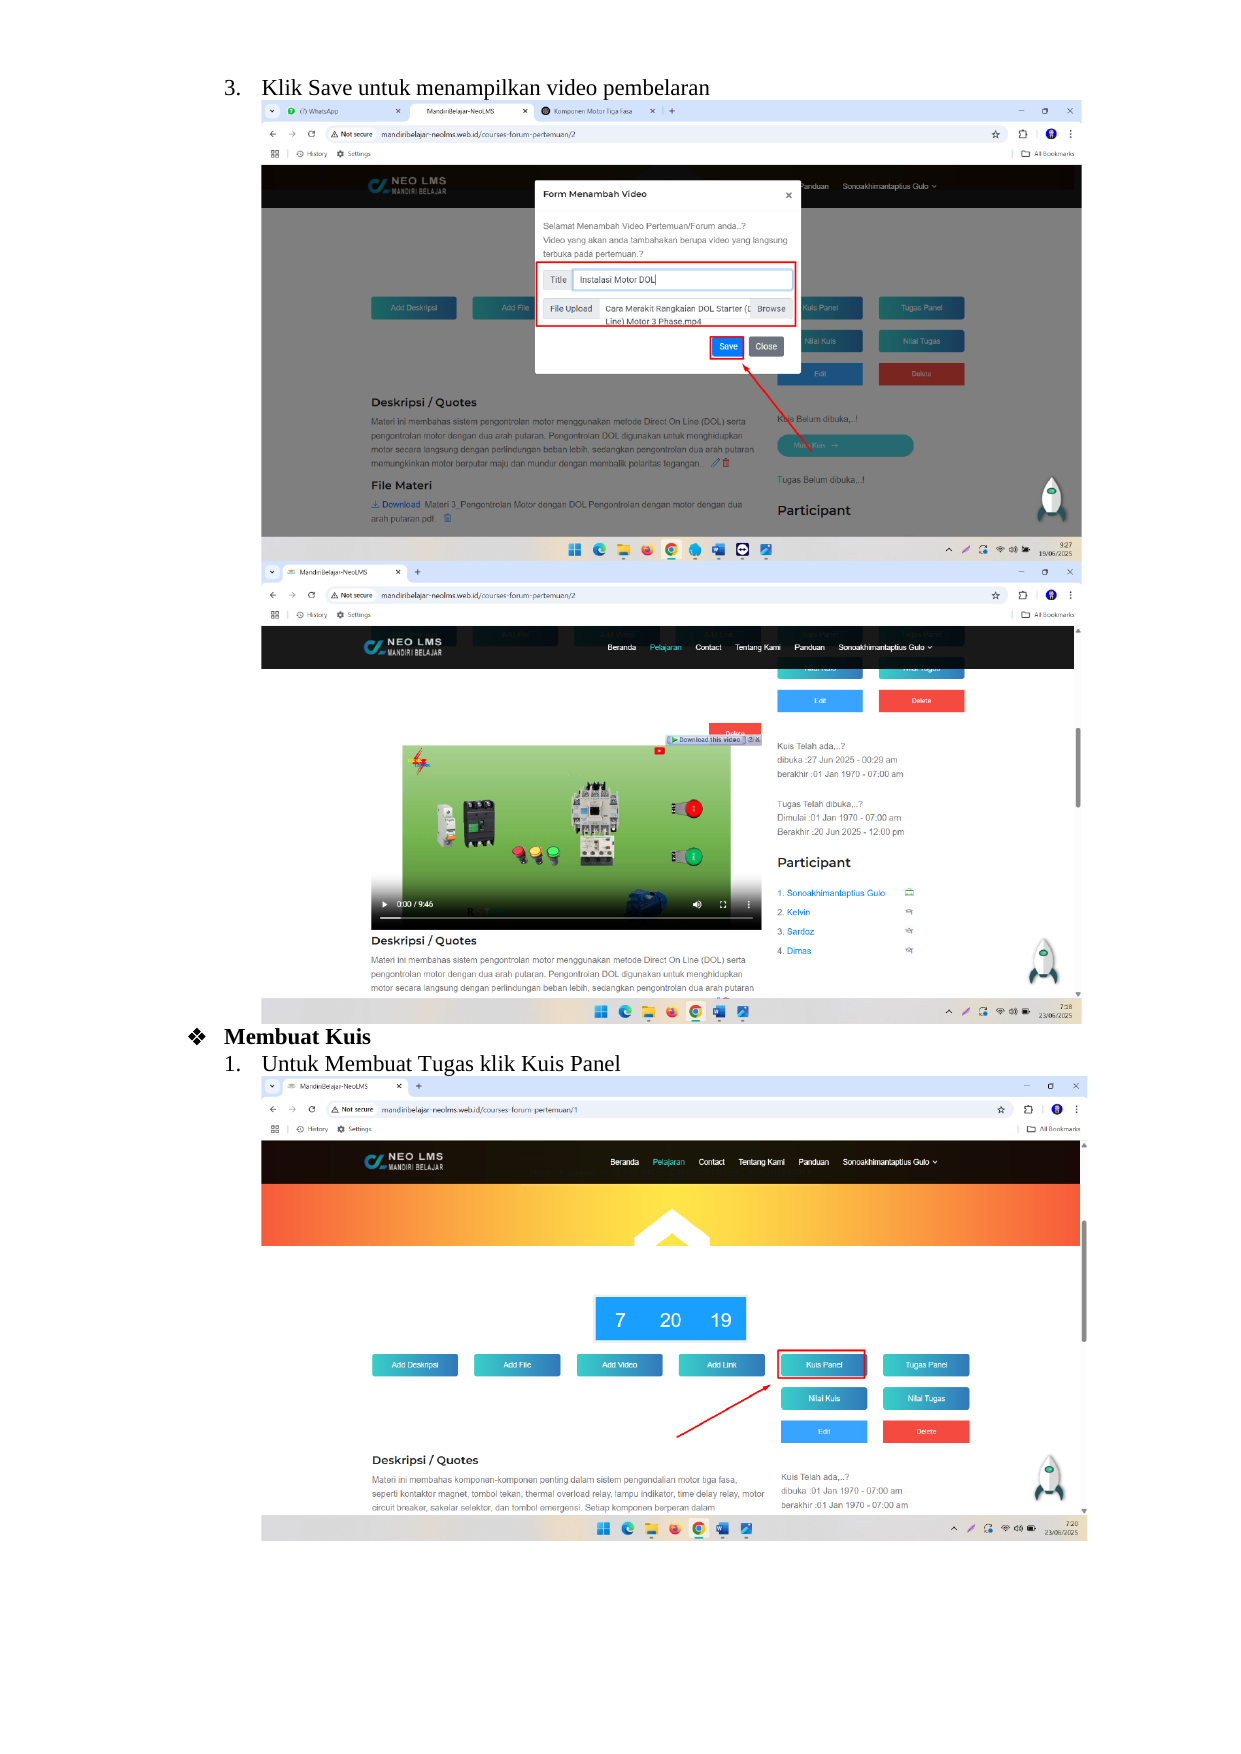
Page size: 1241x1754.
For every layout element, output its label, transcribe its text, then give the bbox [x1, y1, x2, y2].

picture [261, 100, 1082, 1024]
picture [261, 1076, 1088, 1541]
list Klik Save untuk menampilkan video pembelaran [224, 74, 1090, 100]
list Membuat Kuis [186, 1023, 1090, 1050]
list Untuk Membuat Tugas klik Kuis Panel [224, 1050, 1090, 1076]
